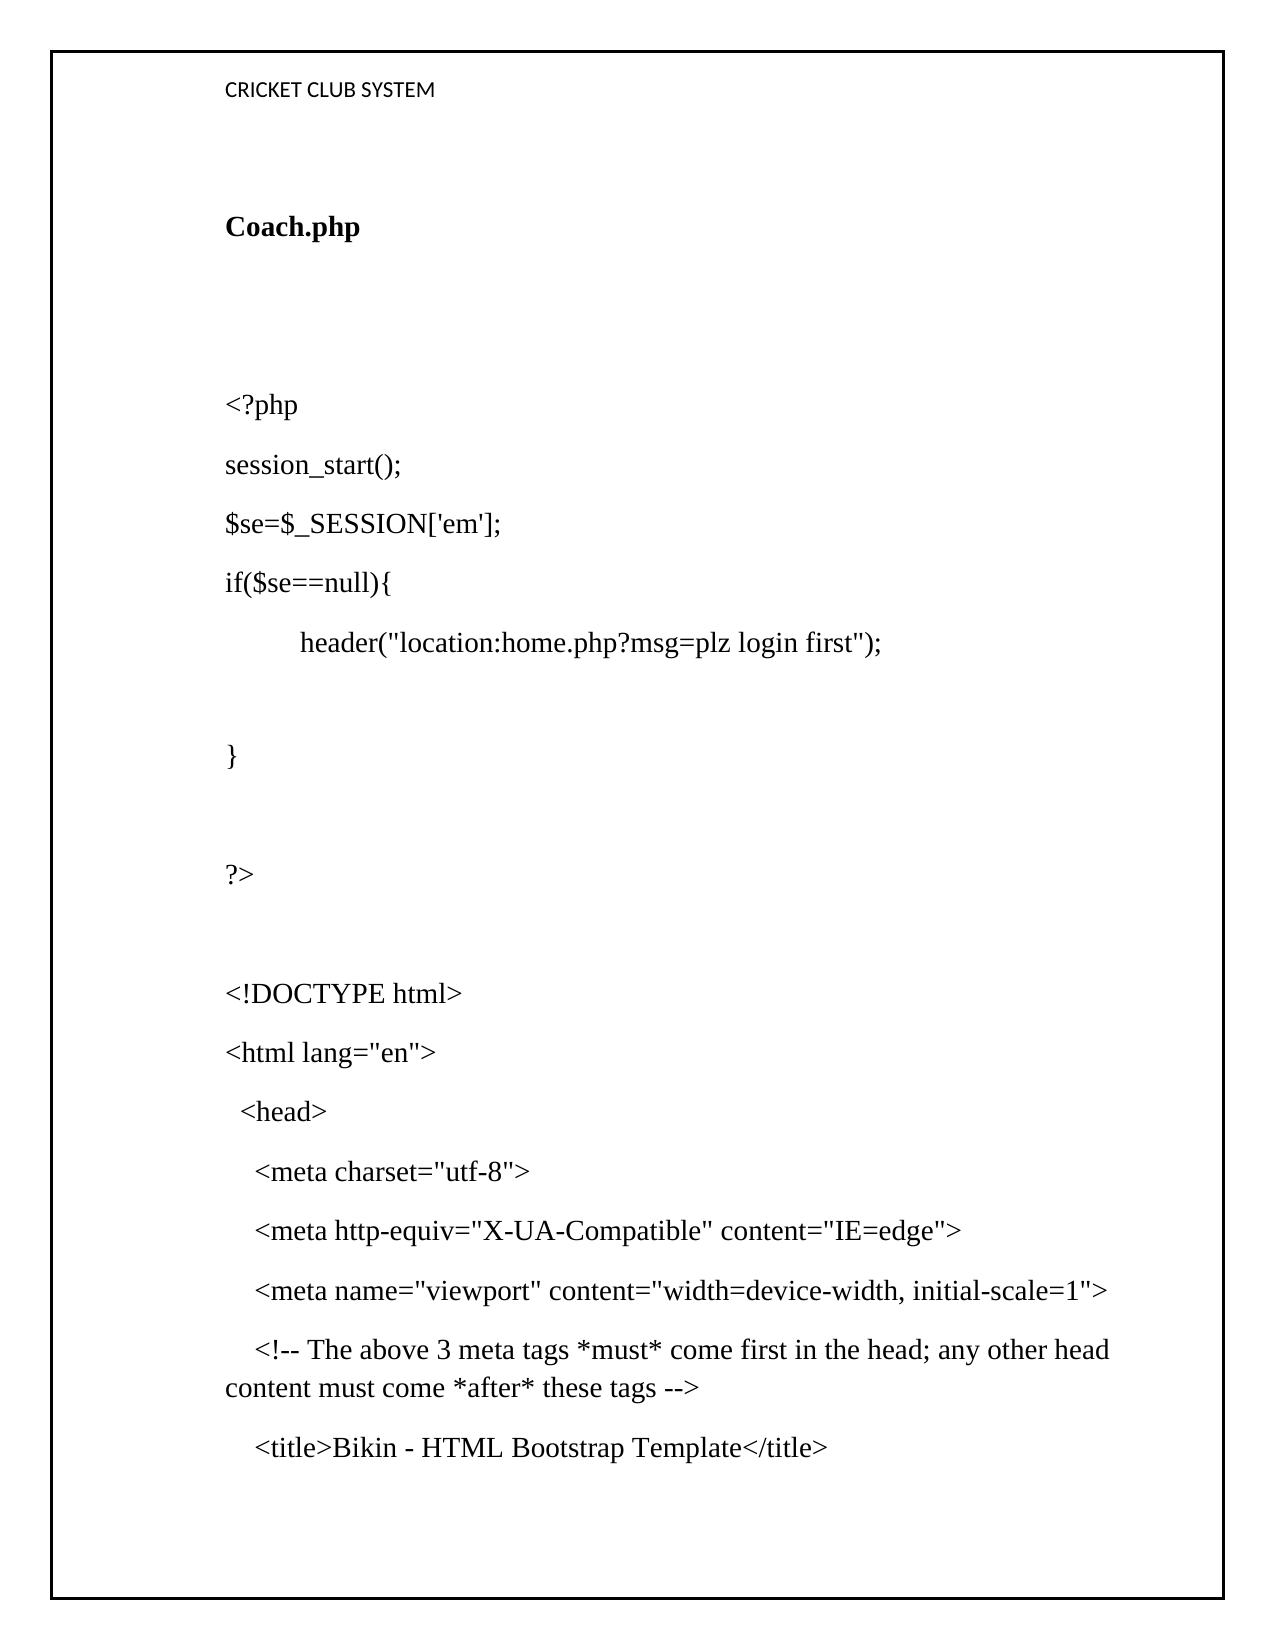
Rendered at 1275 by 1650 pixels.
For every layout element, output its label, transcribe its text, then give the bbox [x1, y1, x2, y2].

text <!-- The above 3 meta tags *must* come first in the head; any other head content must come *after* these tags --> [225, 1332, 1125, 1404]
text if($se==null){ [225, 566, 1125, 599]
text <title>Bikin - HTML Bootstrap Template</title> [225, 1430, 1125, 1463]
text $se=$_SESSION['em']; [225, 506, 1125, 540]
text <meta http-equiv="X-UA-Compatible" content="IE=edge"> [225, 1213, 1125, 1247]
text ?> [225, 857, 1125, 891]
text session_start(); [225, 447, 1125, 480]
text <meta name="viewport" content="width=device-width, initial-scale=1"> [225, 1273, 1125, 1306]
text <head> [225, 1094, 1125, 1128]
text header("location:home.php?msg=plz login first"); [225, 625, 1125, 658]
text <meta charset="utf-8"> [225, 1154, 1125, 1187]
text Coach.php [225, 209, 1125, 243]
text <?php [225, 387, 1125, 421]
text } [225, 738, 1125, 772]
text <html lang="en"> [225, 1035, 1125, 1069]
text <!DOCTYPE html> [225, 976, 1125, 1009]
